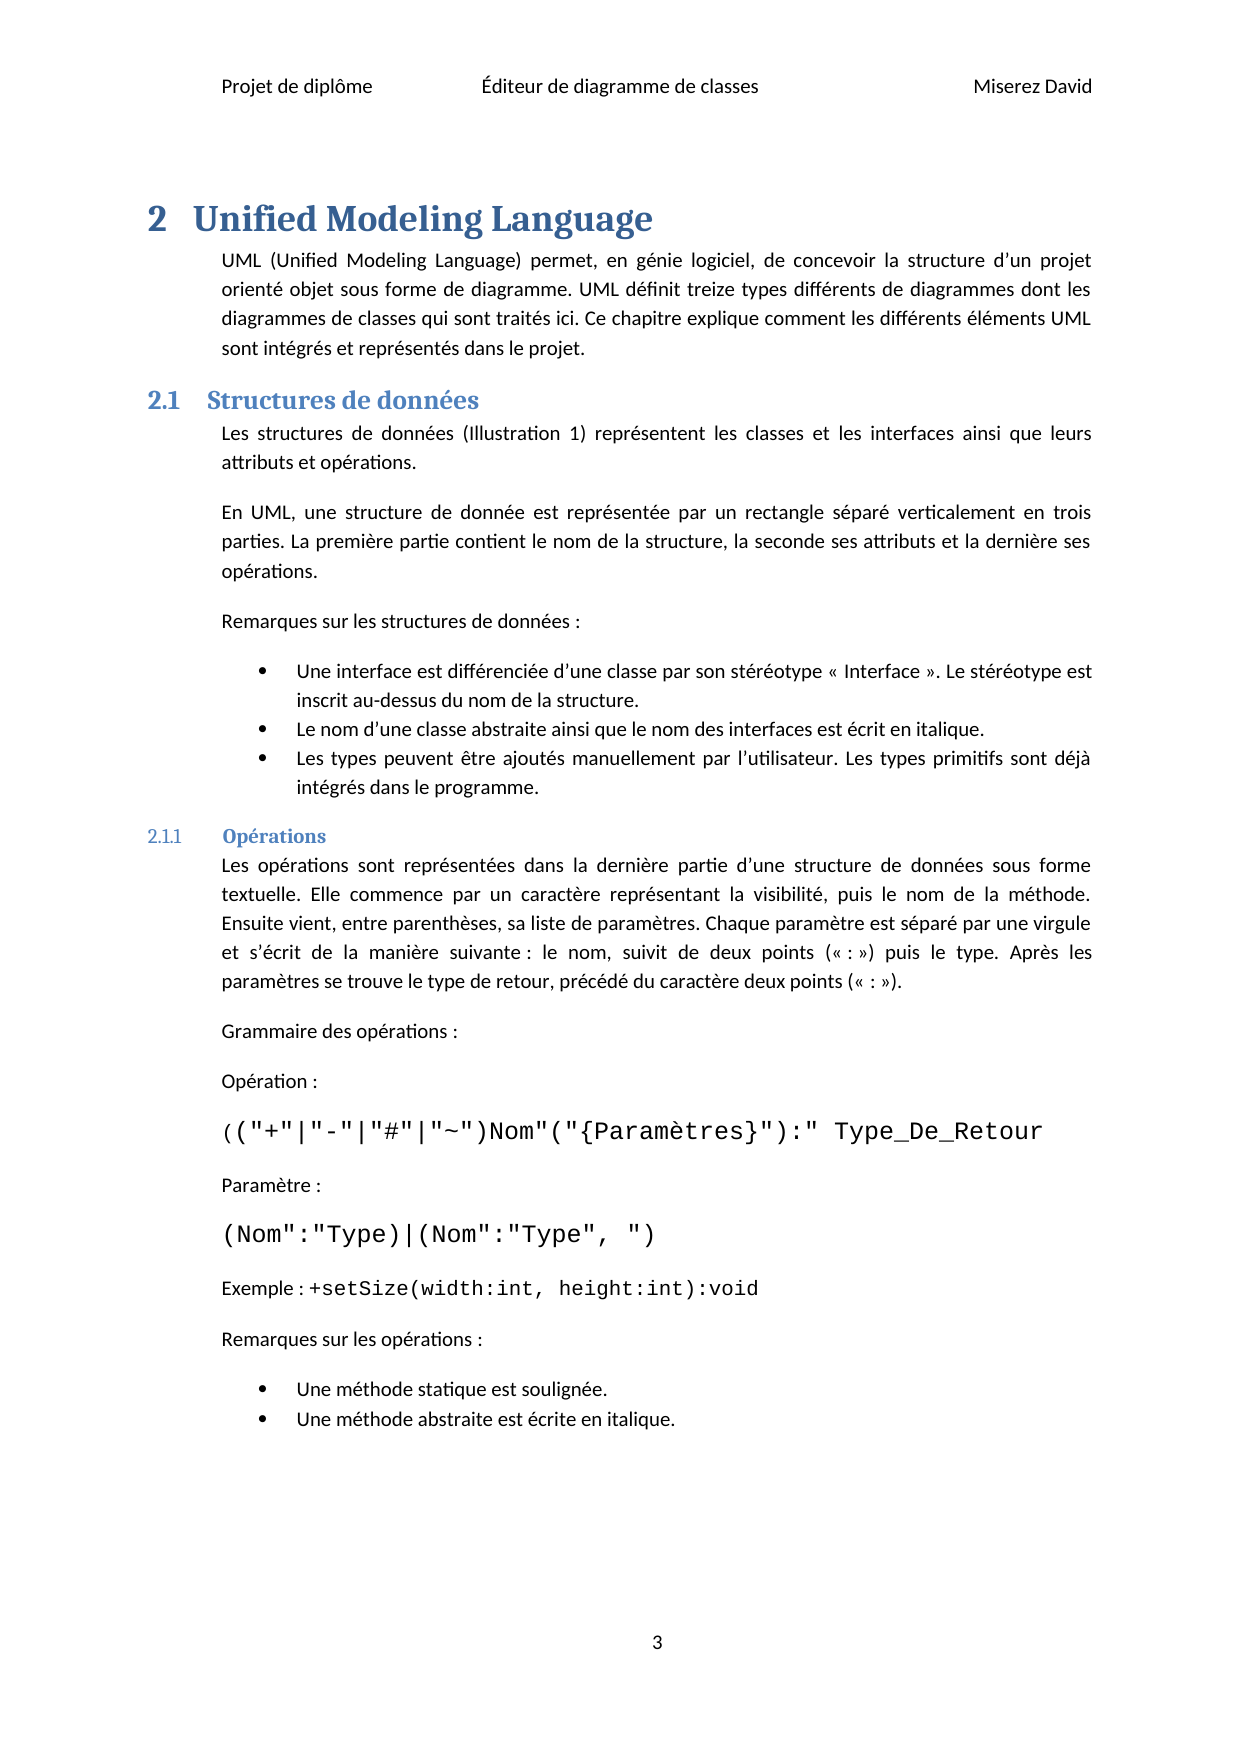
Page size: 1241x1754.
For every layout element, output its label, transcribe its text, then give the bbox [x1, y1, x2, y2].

subtitle Structures de données [148, 385, 1093, 416]
text Exemple : +setSize(width:int, height:int):void [221, 1275, 1093, 1302]
subtitle Unified Modeling Language [148, 198, 1093, 241]
text En UML, une structure de donnée est représentée par un rectangle séparé verticalement en trois parties. La première partie contient le nom de la structure, la seconde ses attributs et la dernière ses opérations. [221, 499, 1093, 583]
text Grammaire des opérations : [221, 1019, 1093, 1044]
list Les types peuvent être ajoutés manuellement par l’utilisateur. Les types primitifs sont déjà intégrés dans le programme. [259, 745, 1093, 800]
list Une méthode abstraite est écrite en italique. [259, 1406, 1093, 1431]
list Une interface est différenciée d’une classe par son stéréotype « Interface ». Le stéréotype est inscrit au-dessus du nom de la structure. [259, 658, 1093, 712]
text Les structures de données (Illustration 1) représentent les classes et les interfaces ainsi que leurs attributs et opérations. [221, 420, 1093, 475]
text Remarques sur les structures de données : [221, 608, 1093, 633]
text (("+"|"-"|"#"|"~")Nom"("{Paramètres}"):" Type_De_Retour [221, 1119, 1093, 1147]
subtitle Opérations [148, 824, 1093, 848]
text (Nom":"Type)|(Nom":"Type", ") [221, 1222, 1093, 1250]
text Paramètre : [221, 1172, 1093, 1197]
list Une méthode statique est soulignée. [259, 1377, 1093, 1402]
text UML (Unified Modeling Language) permet, en génie logiciel, de concevoir la structure d’un projet orienté objet sous forme de diagramme. UML définit treize types différents de diagrammes dont les diagrammes de classes qui sont traités ici. Ce chapitre explique comment les différents éléments UML sont intégrés et représentés dans le projet. [221, 247, 1093, 360]
text Les opérations sont représentées dans la dernière partie d’une structure de données sous forme textuelle. Elle commence par un caractère représentant la visibilité, puis le nom de la méthode. Ensuite vient, entre parenthèses, sa liste de paramètres. Chaque paramètre est séparé par une virgule et s’écrit de la manière suivante : le nom, suivit de deux points (« : ») puis le type. Après les paramètres se trouve le type de retour, précédé du caractère deux points (« : »). [221, 852, 1093, 994]
list Le nom d’une classe abstraite ainsi que le nom des interfaces est écrit en italique. [259, 716, 1093, 742]
text Remarques sur les opérations : [221, 1327, 1093, 1352]
text Opération : [221, 1069, 1093, 1094]
